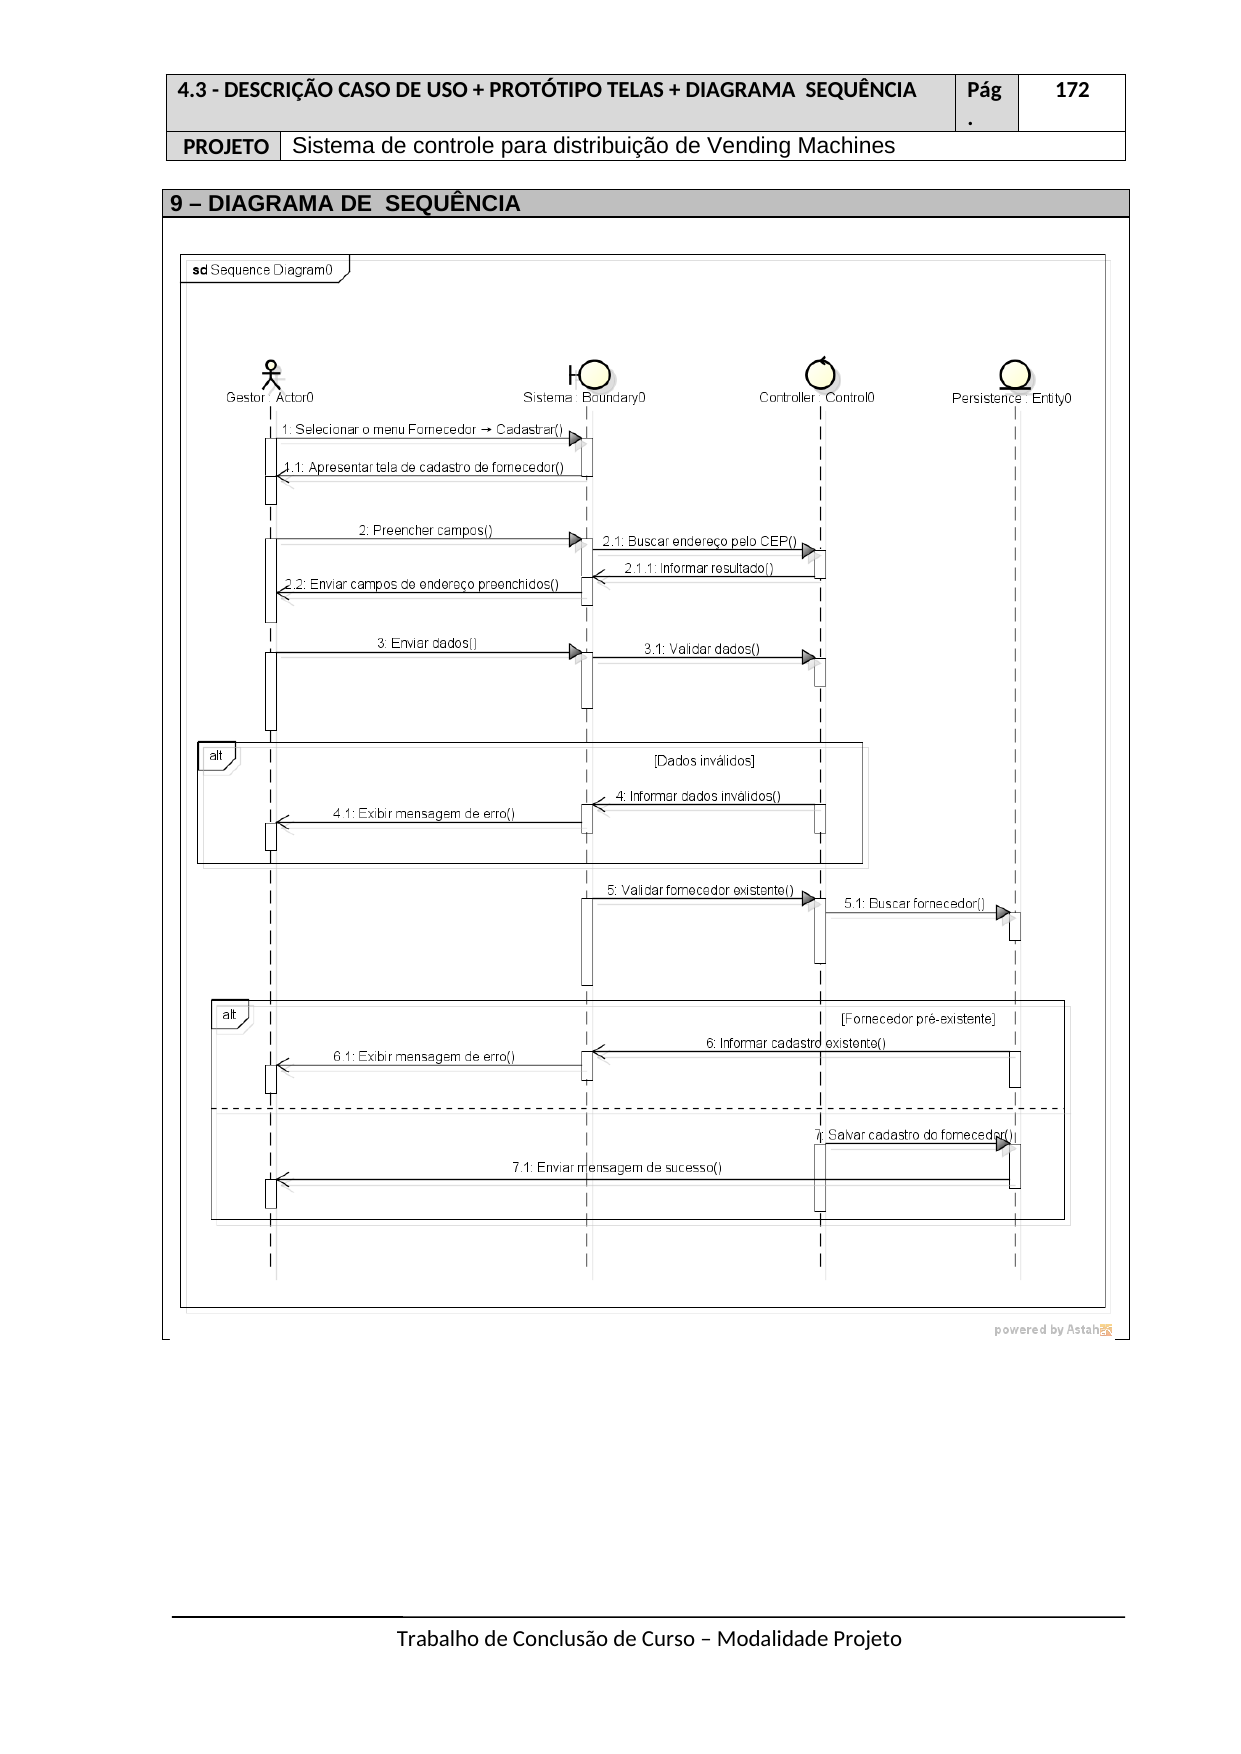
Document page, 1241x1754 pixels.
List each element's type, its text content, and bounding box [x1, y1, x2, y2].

picture [169, 243, 1115, 1340]
table_cell [163, 218, 1129, 1339]
table_header 9 – DIAGRAMA DE SEQUÊNCIA [163, 190, 1129, 216]
